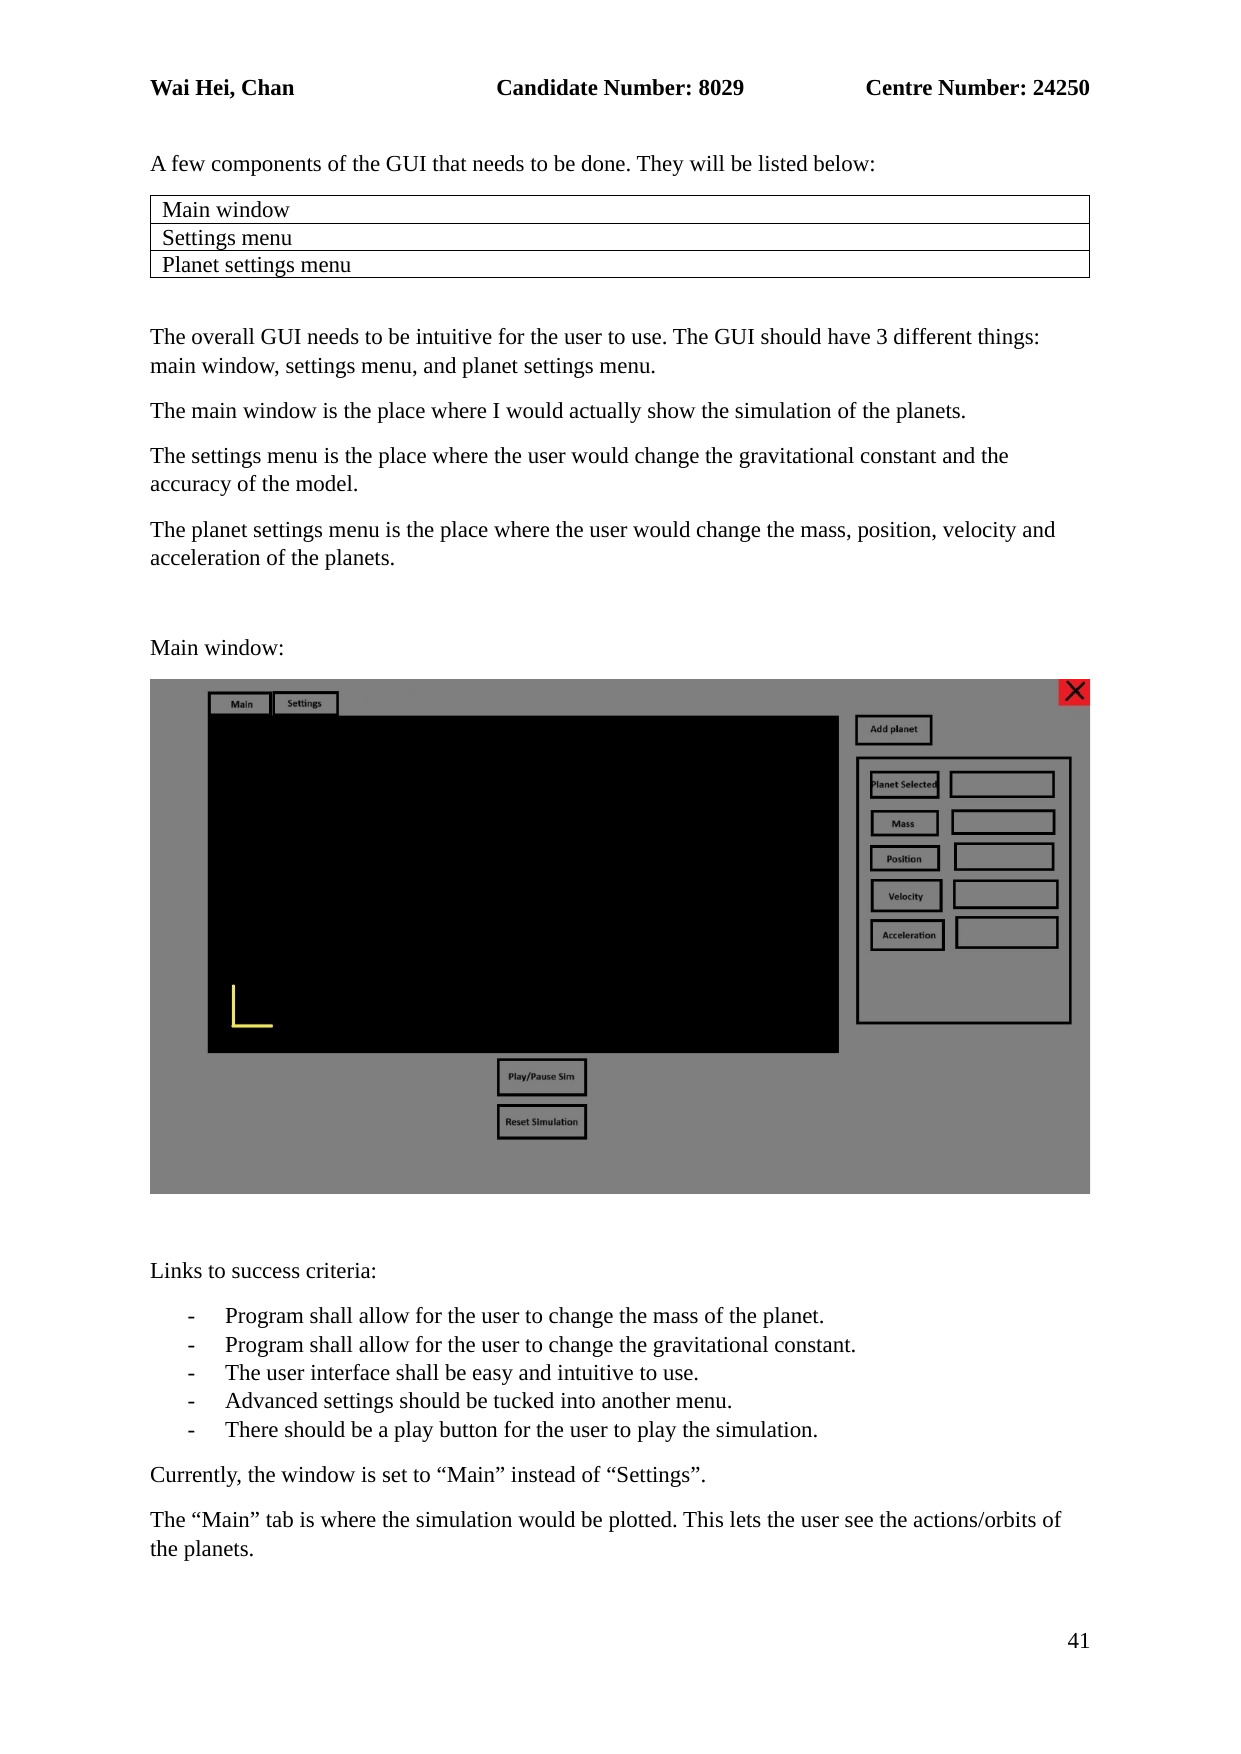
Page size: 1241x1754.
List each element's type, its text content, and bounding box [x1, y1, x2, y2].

text A few components of the GUI that needs to be done. They will be listed below: [150, 150, 1090, 176]
text Main window: [150, 634, 1090, 661]
text Links to success criteria: [150, 1257, 1090, 1283]
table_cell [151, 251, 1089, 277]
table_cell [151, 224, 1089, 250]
text The main window is the place where I would actually show the simulation of the planets. [150, 397, 1090, 423]
list The user interface shall be easy and intuitive to use. [187, 1359, 1090, 1386]
text The settings menu is the place where the user would change the gravitational constant and the accuracy of the model. [150, 442, 1090, 497]
list Advanced settings should be tucked into another menu. [187, 1388, 1090, 1414]
text The “Main” tab is where the simulation would be plotted. This lets the user see the actions/orbits of the planets. [150, 1506, 1090, 1561]
list Program shall allow for the user to change the mass of the planet. [187, 1302, 1090, 1329]
text The planet settings menu is the place where the user would change the mass, position, velocity and acceleration of the planets. [150, 516, 1090, 570]
list There should be a play button for the user to play the simulation. [187, 1416, 1090, 1442]
picture [150, 679, 1091, 1194]
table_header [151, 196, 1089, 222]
text The overall GUI needs to be intuitive for the user to use. The GUI should have 3 different things: main window, settings menu, and planet settings menu. [150, 323, 1090, 378]
list Program shall allow for the user to change the gravitational constant. [187, 1331, 1090, 1357]
text Currently, the window is set to “Main” instead of “Settings”. [150, 1461, 1090, 1487]
